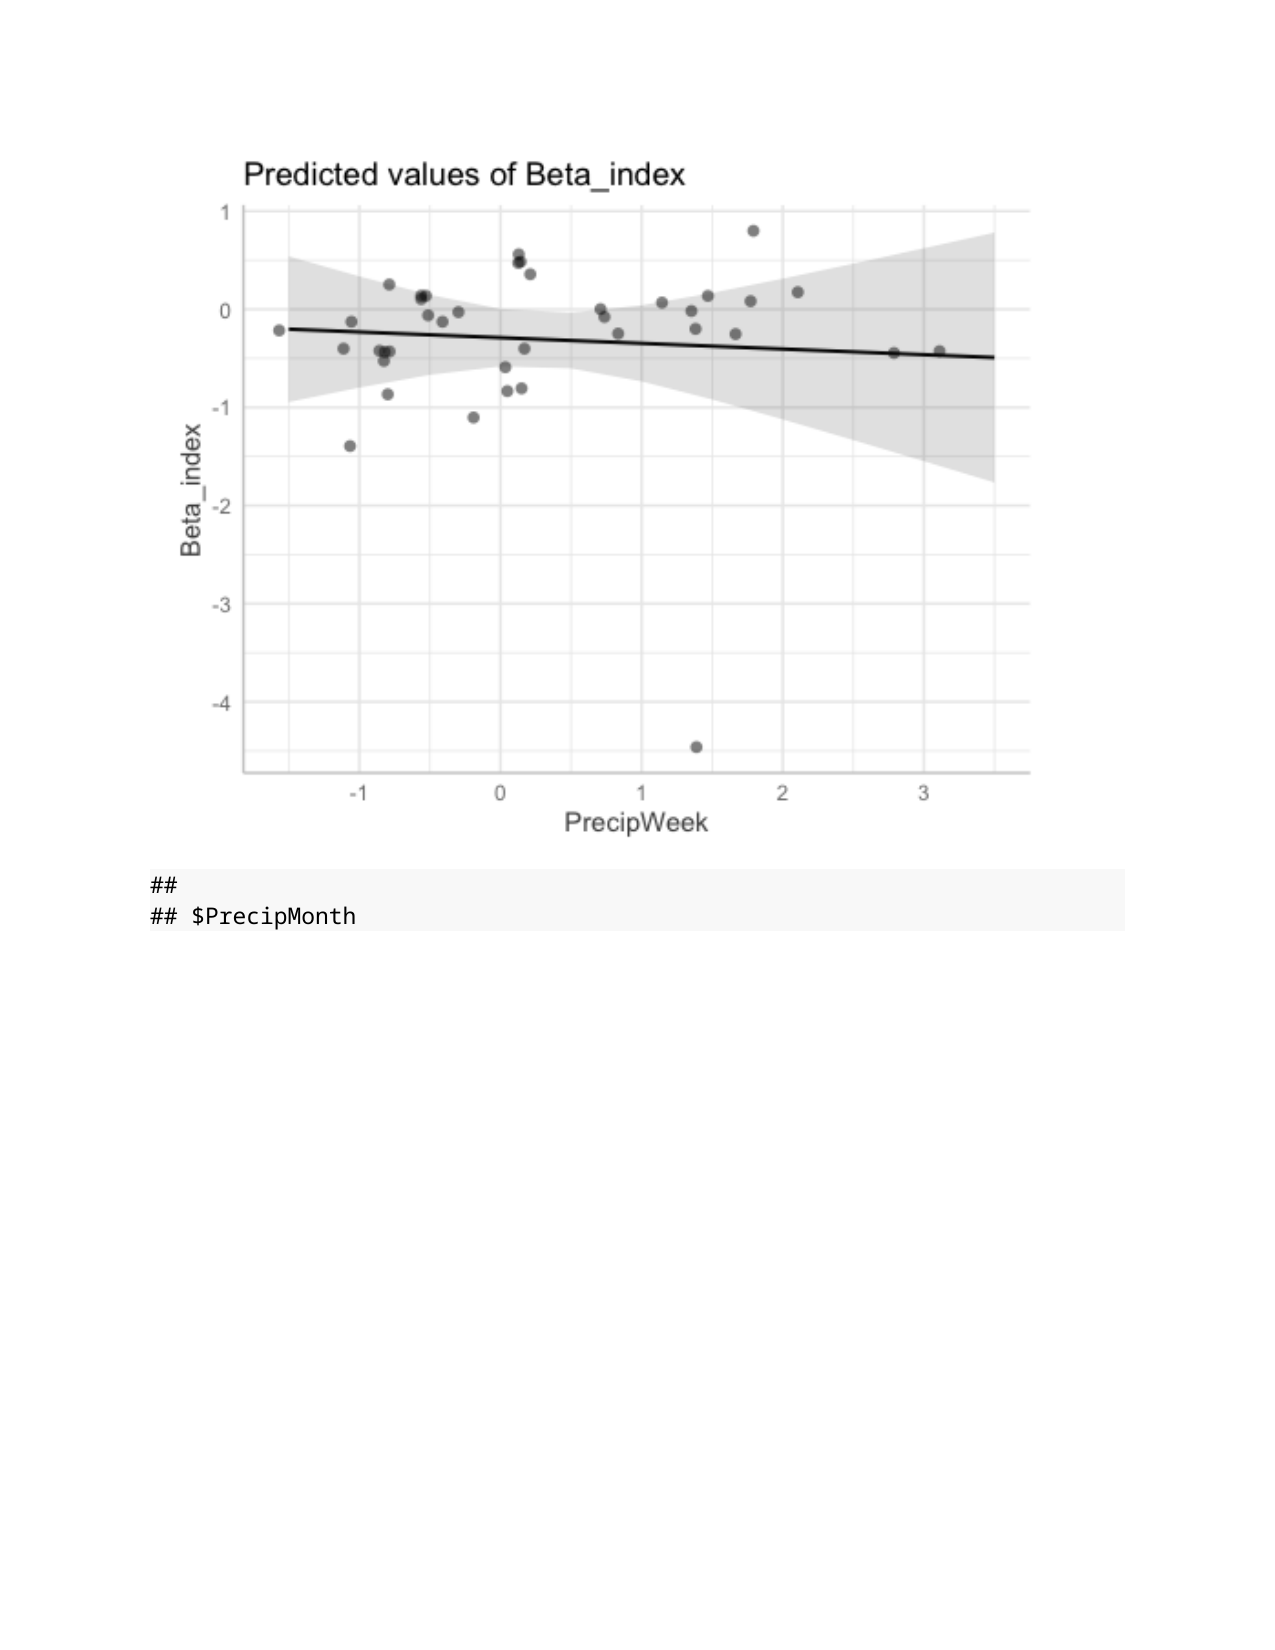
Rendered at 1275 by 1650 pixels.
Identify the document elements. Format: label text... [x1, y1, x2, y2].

picture [168, 150, 1044, 850]
text ## ## $PrecipMonth [150, 869, 1125, 931]
